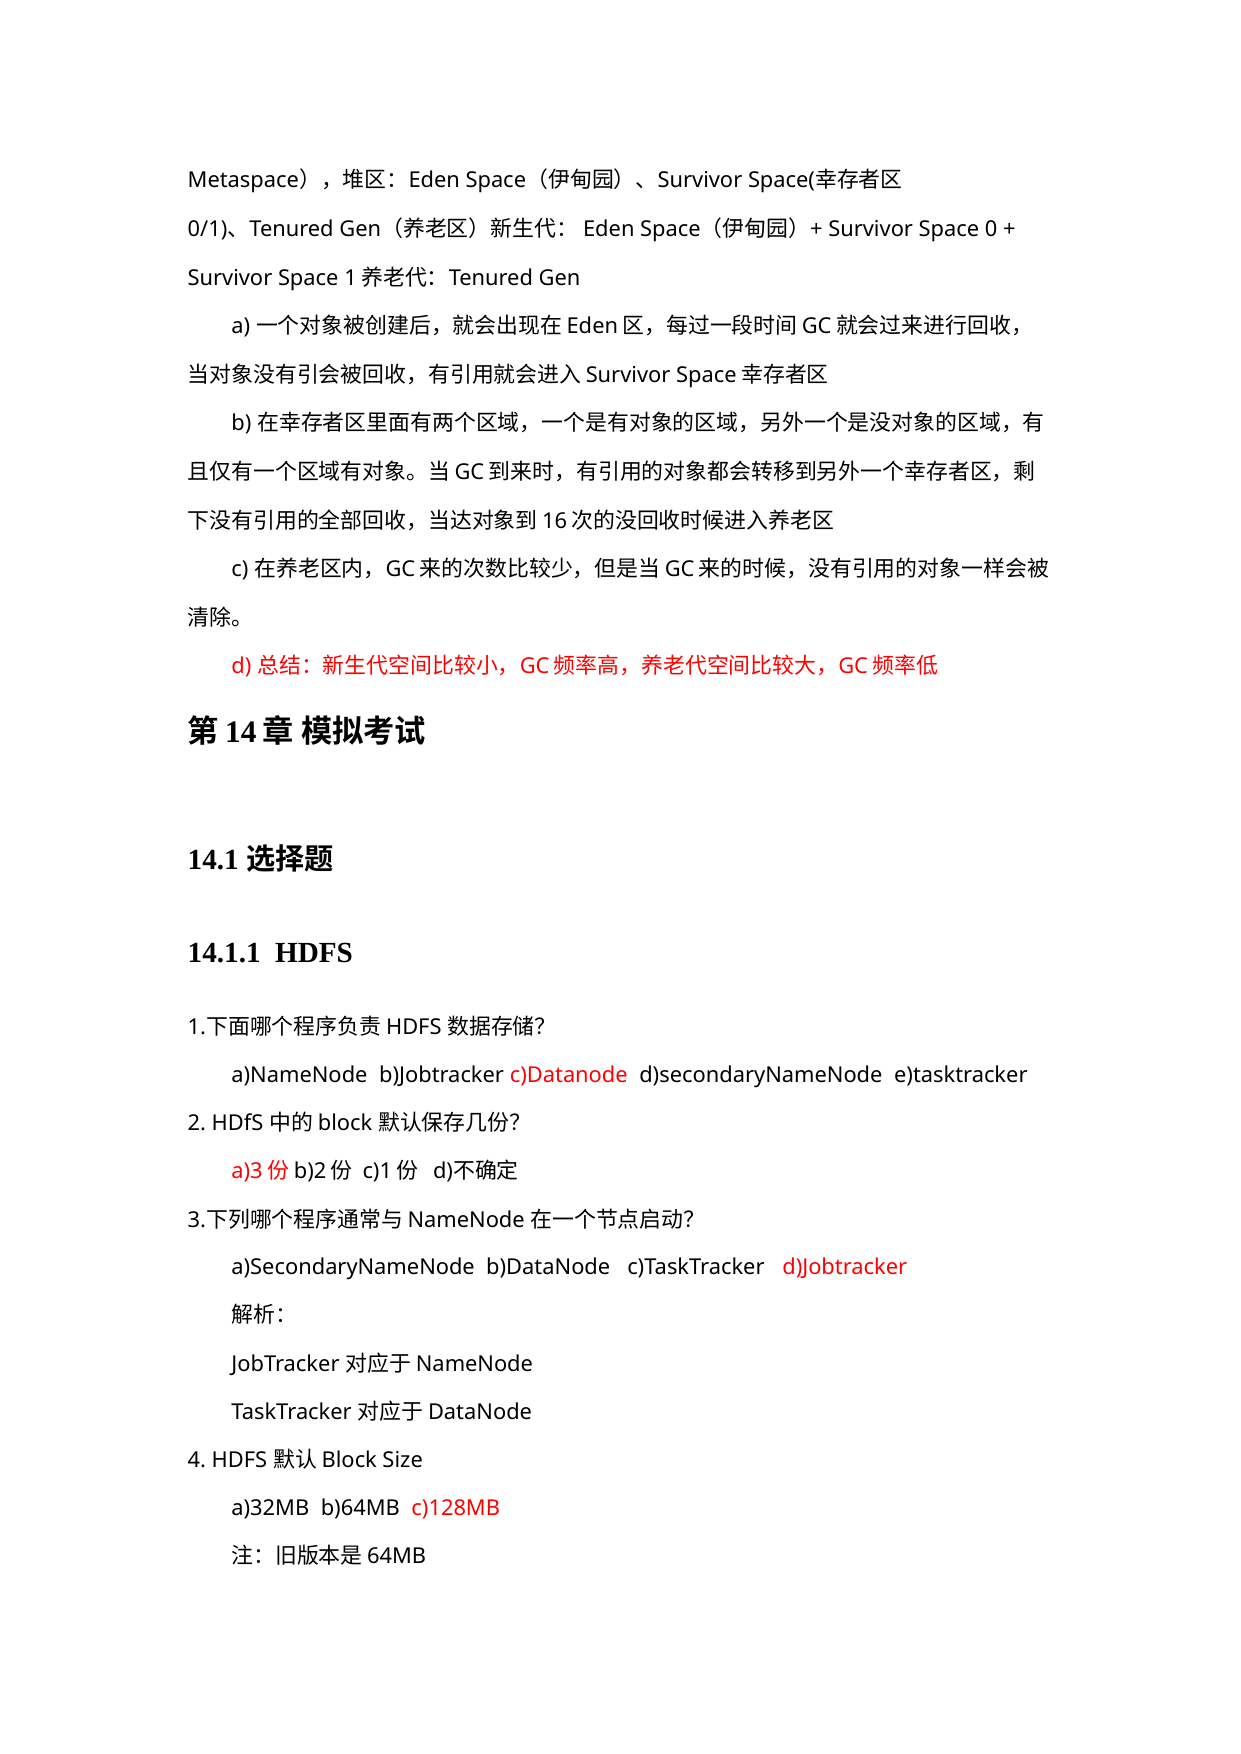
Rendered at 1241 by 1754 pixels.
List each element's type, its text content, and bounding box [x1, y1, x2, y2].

text TaskTracker 对应于 DataNode [187, 1394, 1053, 1426]
text 2. HDfS 中的 block 默认保存几份？ [187, 1104, 1053, 1137]
text c) 在养老区内，GC来的次数比较少，但是当GC来的时候，没有引用的对象一样会被清除。 [187, 551, 1053, 632]
subtitle 14.1.1 HDFS [187, 920, 1053, 985]
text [187, 162, 1053, 292]
text a)NameNode b)Jobtracker c)Datanode d)secondaryNameNode e)tasktracker [187, 1057, 1053, 1090]
text 4. HDFS 默认 Block Size [187, 1442, 1053, 1474]
text a)3份 b)2份 c)1份 d)不确定 [187, 1153, 1053, 1185]
text a)SecondaryNameNode b)DataNode c)TaskTracker d)Jobtracker [187, 1249, 1053, 1282]
text 3.下列哪个程序通常与NameNode 在一个节点启动？ [187, 1201, 1053, 1234]
text a) 一个对象被创建后，就会出现在Eden区，每过一段时间GC就会过来进行回收，当对象没有引会被回收，有引用就会进入Survivor Space幸存者区 [187, 308, 1053, 389]
text JobTracker 对应于 NameNode [187, 1345, 1053, 1378]
subtitle 14.1 选择题 [187, 824, 1053, 889]
subtitle 第14章 模拟考试 [187, 696, 1053, 761]
text 解析： [187, 1297, 1053, 1329]
text a)32MB b)64MB c)128MB [187, 1490, 1053, 1523]
text 1.下面哪个程序负责 HDFS 数据存储？ [187, 1009, 1053, 1041]
text 注：旧版本是64MB [187, 1538, 1053, 1570]
text d) 总结：新生代空间比较小，GC频率高，养老代空间比较大，GC频率低 [187, 648, 1053, 680]
text b) 在幸存者区里面有两个区域，一个是有对象的区域，另外一个是没对象的区域，有且仅有一个区域有对象。当GC到来时，有引用的对象都会转移到另外一个幸存者区，剩下没有引用的全部回收，当达对象到16次的没回收时候进入养老区 [187, 405, 1053, 535]
